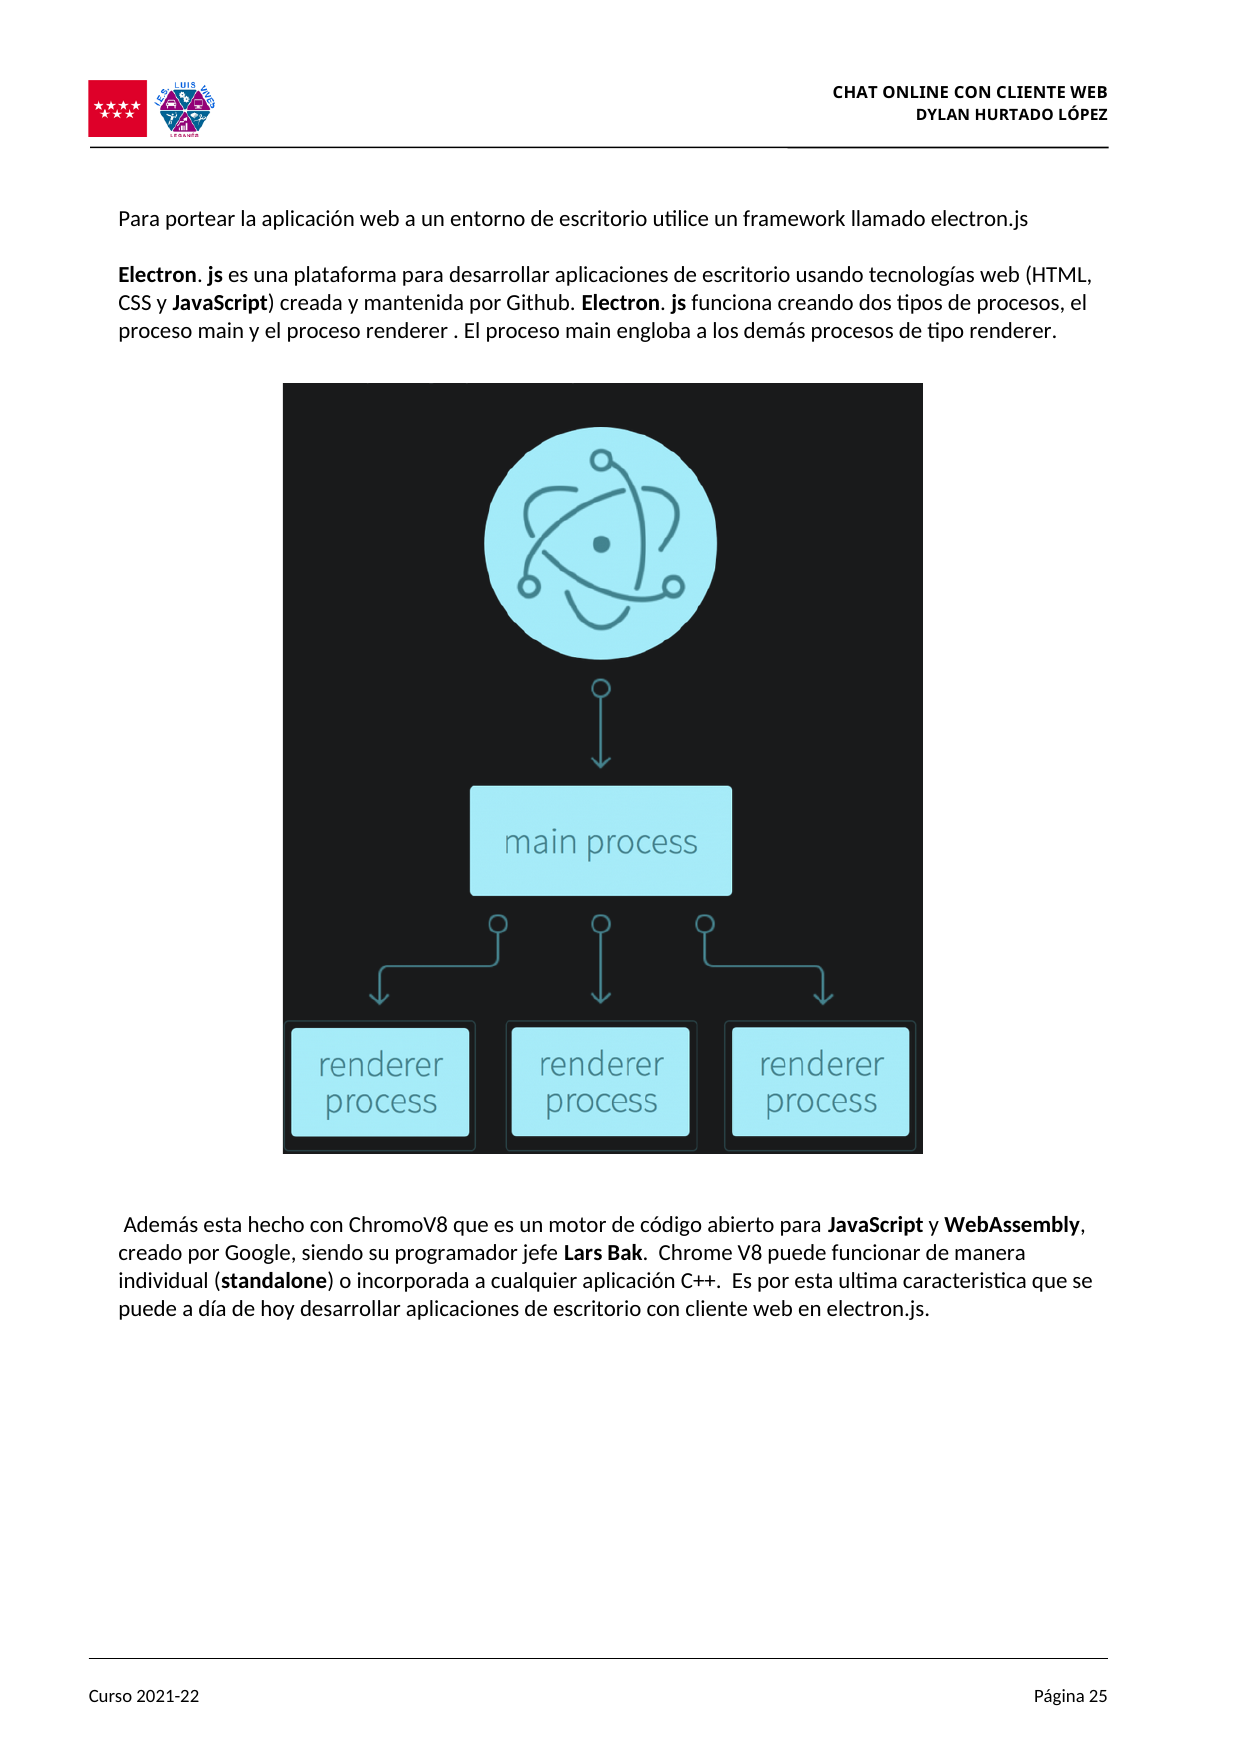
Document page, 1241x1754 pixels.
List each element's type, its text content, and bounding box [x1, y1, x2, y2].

picture [282, 383, 923, 1154]
text Además esta hecho con ChromoV8 que es un motor de código abierto para JavaScript y WebAssembly, creado por Google, siendo su programador jefe Lars Bak. Chrome V8 puede funcionar de manera individual (standalone) o incorporada a cualquier aplicación C++. Es por esta ultima caracteristica que se puede a día de hoy desarrollar aplicaciones de escritorio con cliente web en electron.js. [118, 1210, 1107, 1322]
text Para portear la aplicación web a un entorno de escritorio utilice un framework llamado electron.js [118, 204, 1107, 232]
picture [87, 80, 215, 136]
text Electron. js es una plataforma para desarrollar aplicaciones de escritorio usando tecnologías web (HTML, CSS y JavaScript) creada y mantenida por Github. Electron. js funciona creando dos tipos de procesos, el proceso main y el proceso renderer . El proceso main engloba a los demás procesos de tipo renderer. [118, 260, 1107, 344]
